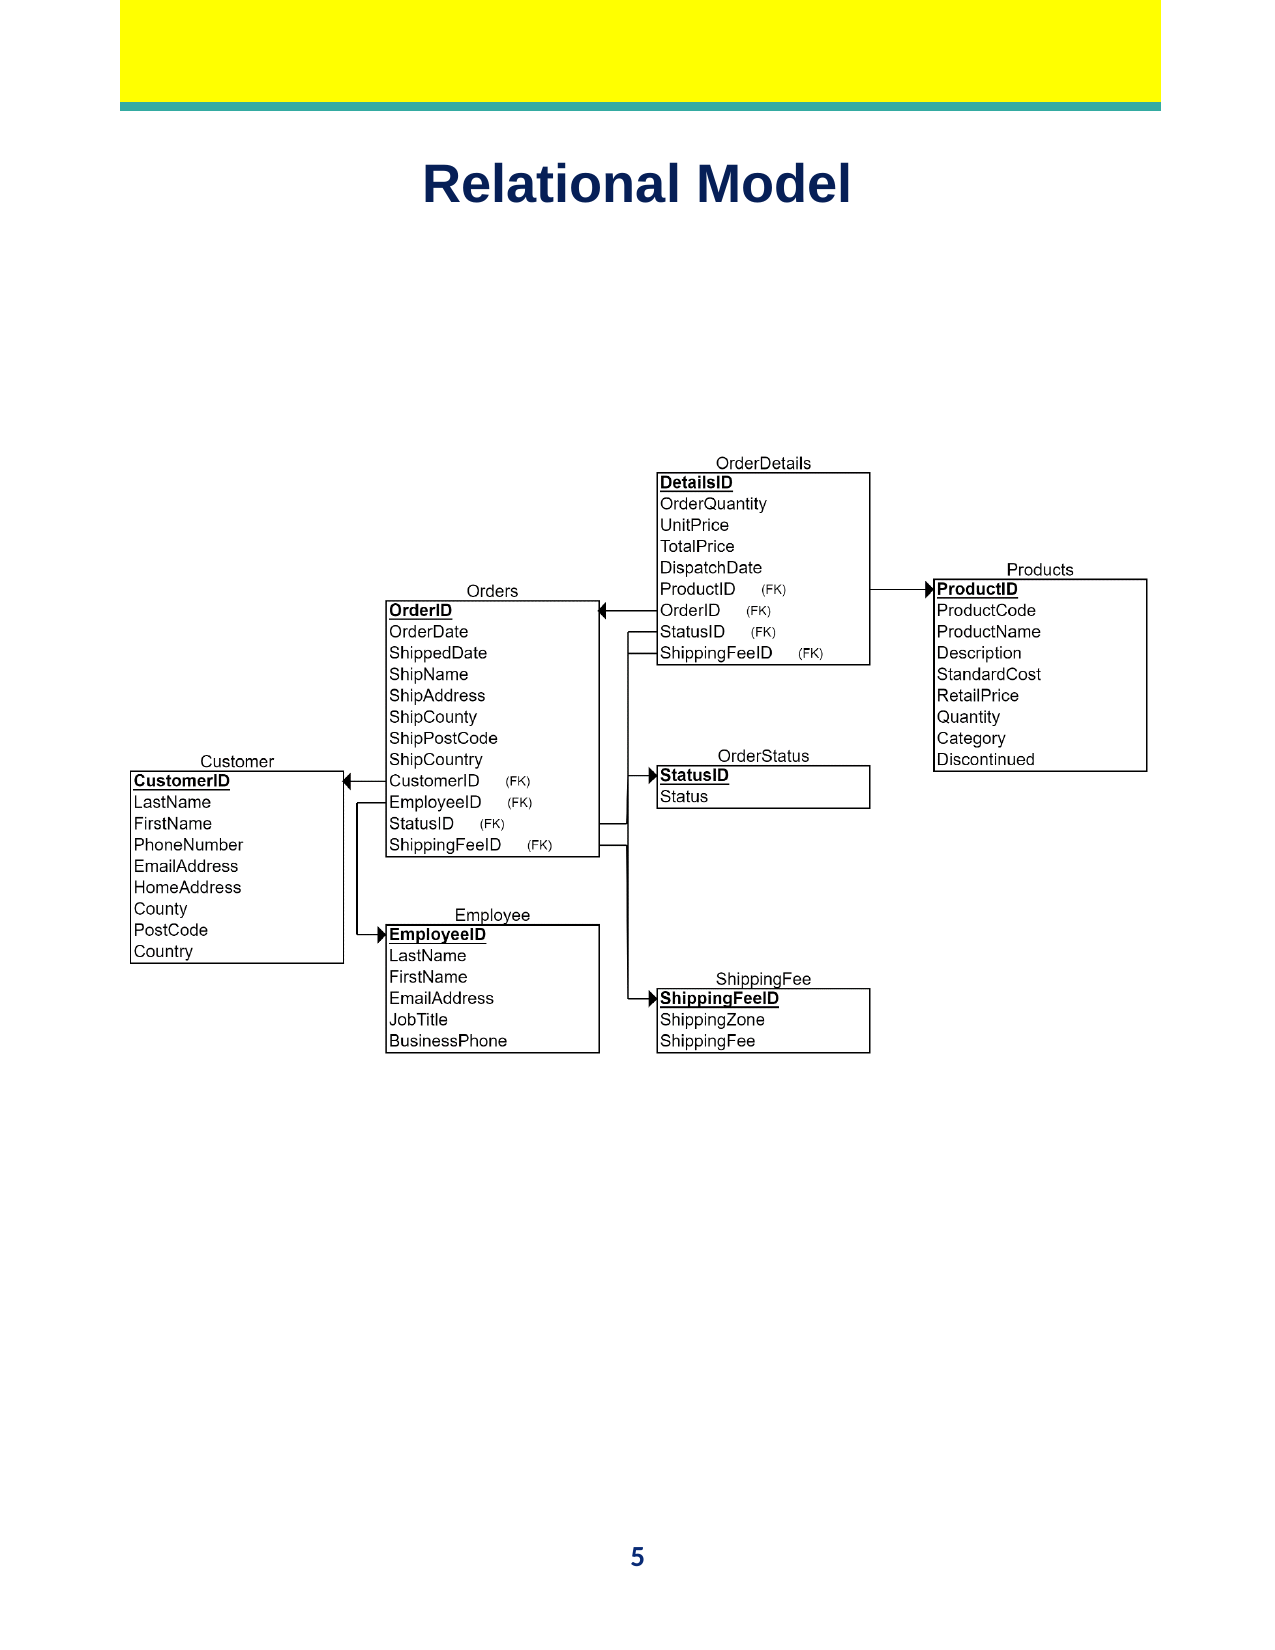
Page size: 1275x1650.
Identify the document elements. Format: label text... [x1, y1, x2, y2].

subtitle Relational Model [120, 152, 1155, 214]
picture [120, 441, 1155, 1062]
